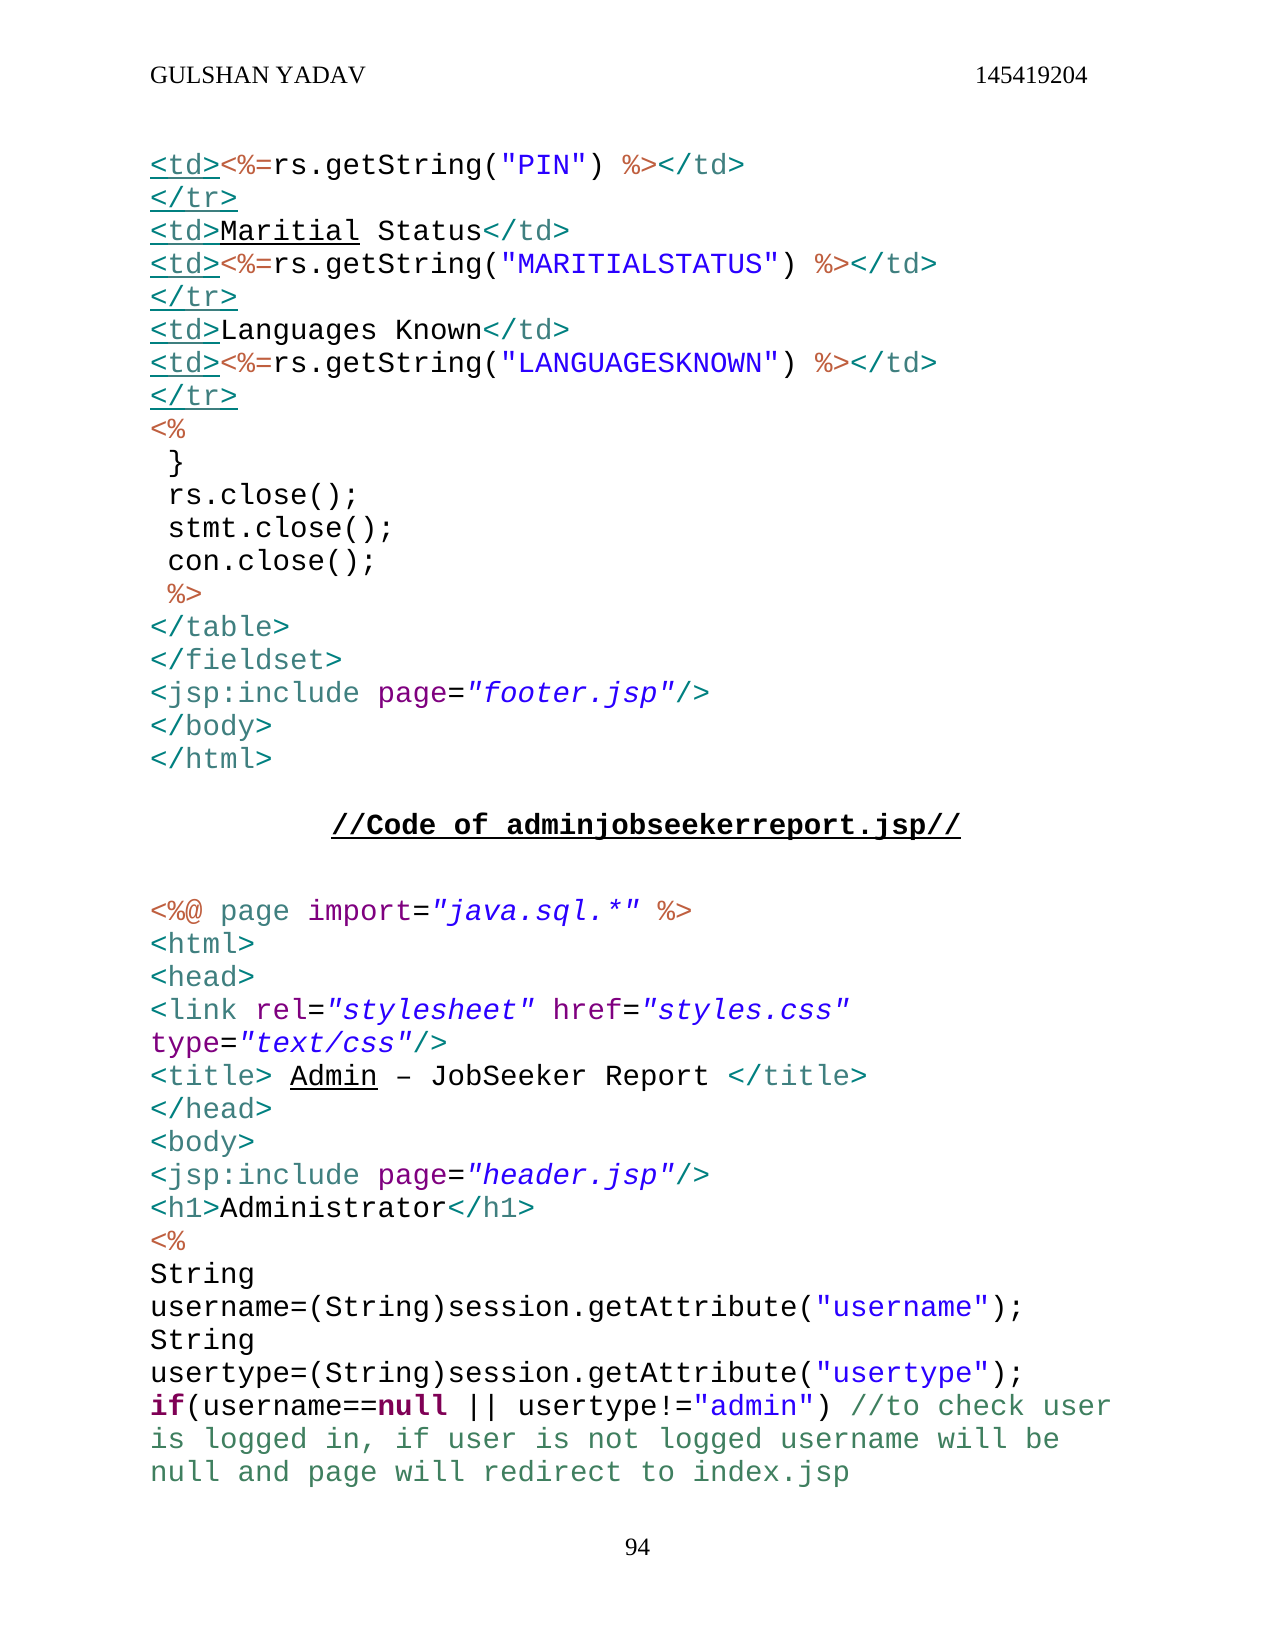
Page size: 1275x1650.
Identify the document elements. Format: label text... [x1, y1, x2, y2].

text //Code of adminjobseekerreport.jsp// [150, 810, 1125, 843]
text <body> [150, 1127, 1125, 1160]
text <h1>Administrator</h1> [150, 1193, 1125, 1226]
text stmt.close(); [150, 513, 1125, 546]
text <%@ page import="java.sql.*" %> [150, 896, 1125, 929]
text <link rel="stylesheet" href="styles.css" type="text/css"/> [150, 995, 1125, 1061]
text <td><%=rs.getString("MARITIALSTATUS") %></td> [150, 249, 1125, 282]
text </html> [150, 744, 1125, 777]
text <% [150, 1226, 1125, 1259]
text </tr> [150, 381, 1125, 414]
text <head> [150, 962, 1125, 995]
text <jsp:include page="footer.jsp"/> [150, 678, 1125, 711]
text <title> Admin – JobSeeker Report </title> [150, 1061, 1125, 1094]
text if(username==null || usertype!="admin") //to check user is logged in, if user is not logged username will be null and page will redirect to index.jsp [150, 1391, 1125, 1490]
text <td>Languages Known</td> [150, 315, 1125, 348]
text rs.close(); [150, 480, 1125, 513]
text <td><%=rs.getString("LANGUAGESKNOWN") %></td> [150, 348, 1125, 381]
text String usertype=(String)session.getAttribute("usertype"); [150, 1325, 1125, 1391]
text </head> [150, 1094, 1125, 1127]
text <% [150, 414, 1125, 447]
text con.close(); [150, 546, 1125, 579]
text </tr> [150, 183, 1125, 216]
text </body> [150, 711, 1125, 744]
text <html> [150, 929, 1125, 962]
text } [150, 447, 1125, 480]
text </fieldset> [150, 645, 1125, 678]
text <td>Maritial Status</td> [150, 216, 1125, 249]
text %> [150, 579, 1125, 612]
text <jsp:include page="header.jsp"/> [150, 1160, 1125, 1193]
text <td><%=rs.getString("PIN") %></td> [150, 150, 1125, 183]
text String username=(String)session.getAttribute("username"); [150, 1259, 1125, 1325]
text </table> [150, 612, 1125, 645]
text </tr> [150, 282, 1125, 315]
